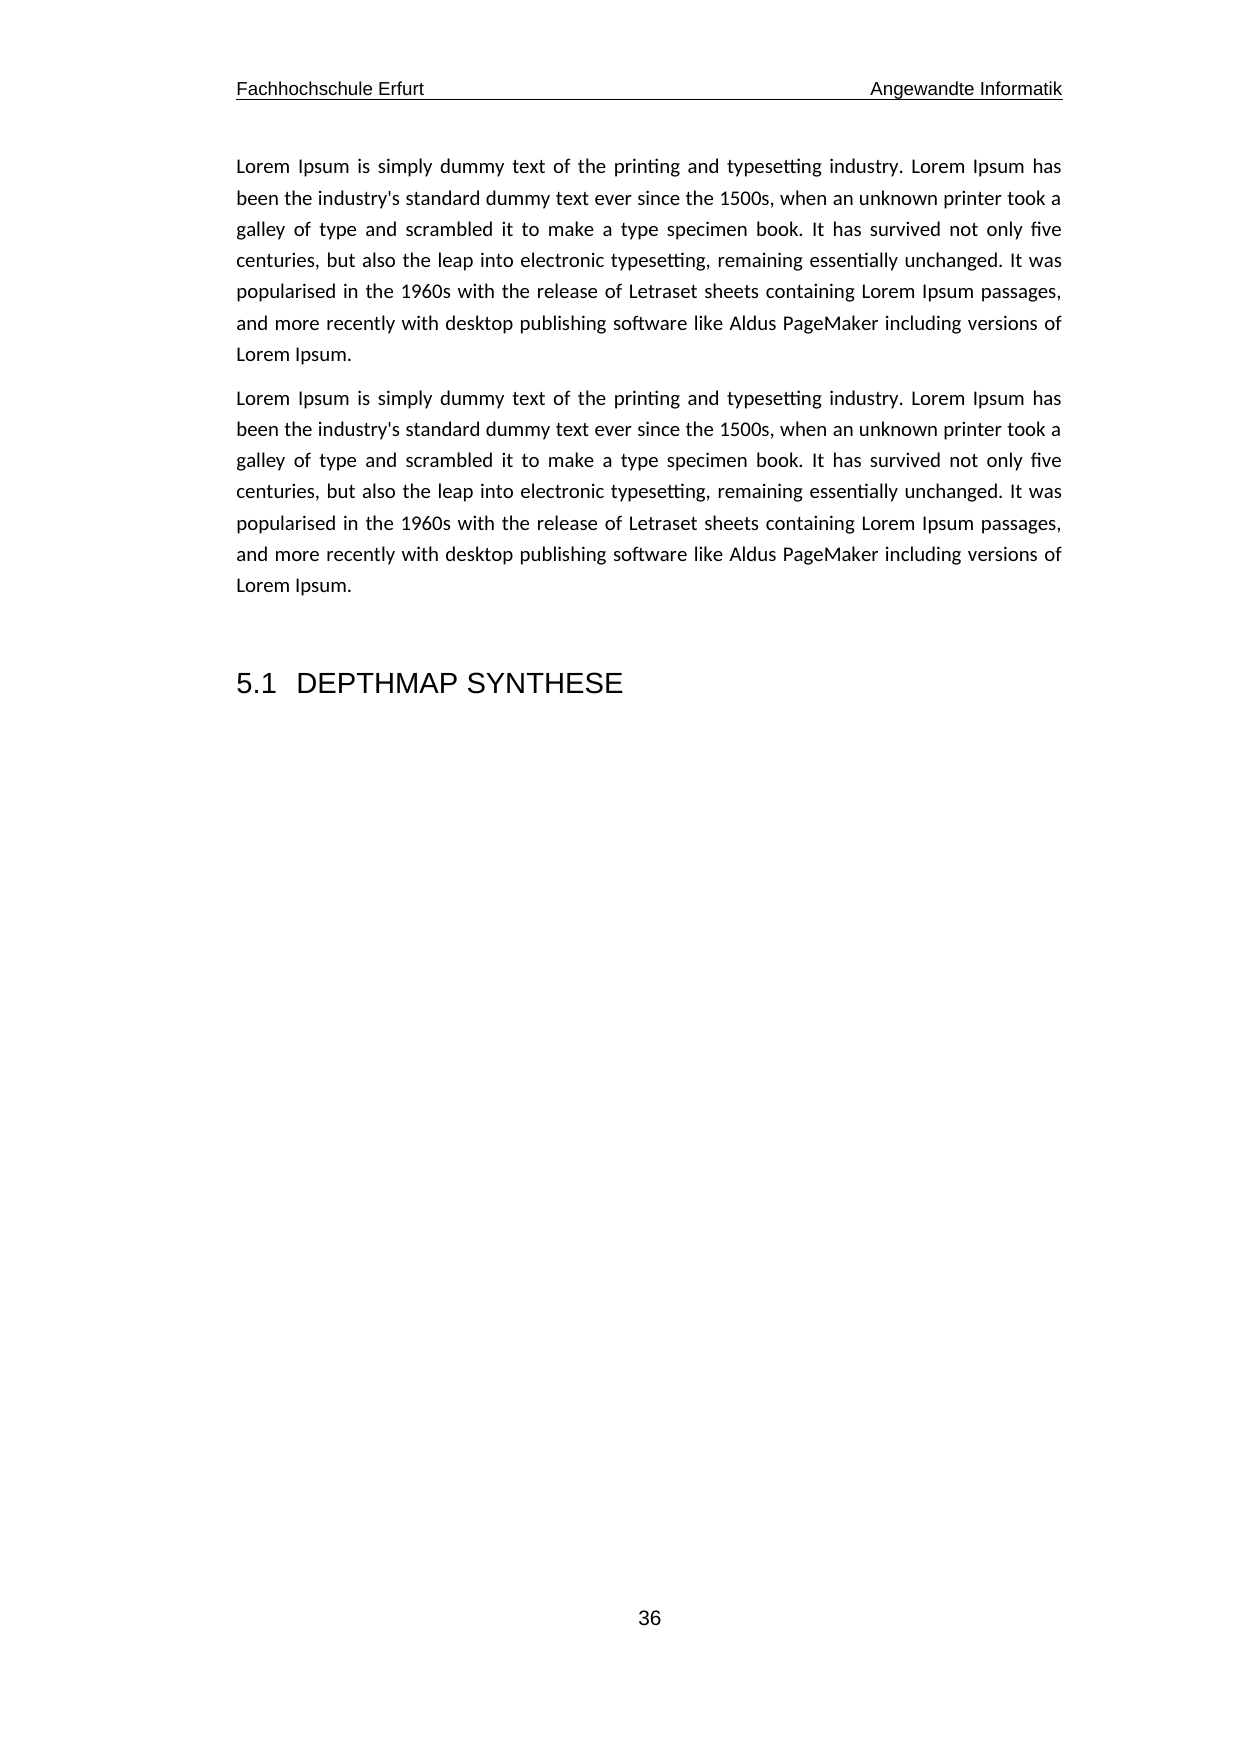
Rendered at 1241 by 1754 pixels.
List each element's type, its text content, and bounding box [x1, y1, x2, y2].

subtitle DEPTHMAP SYNTHESE [236, 666, 1063, 700]
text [236, 148, 1063, 366]
